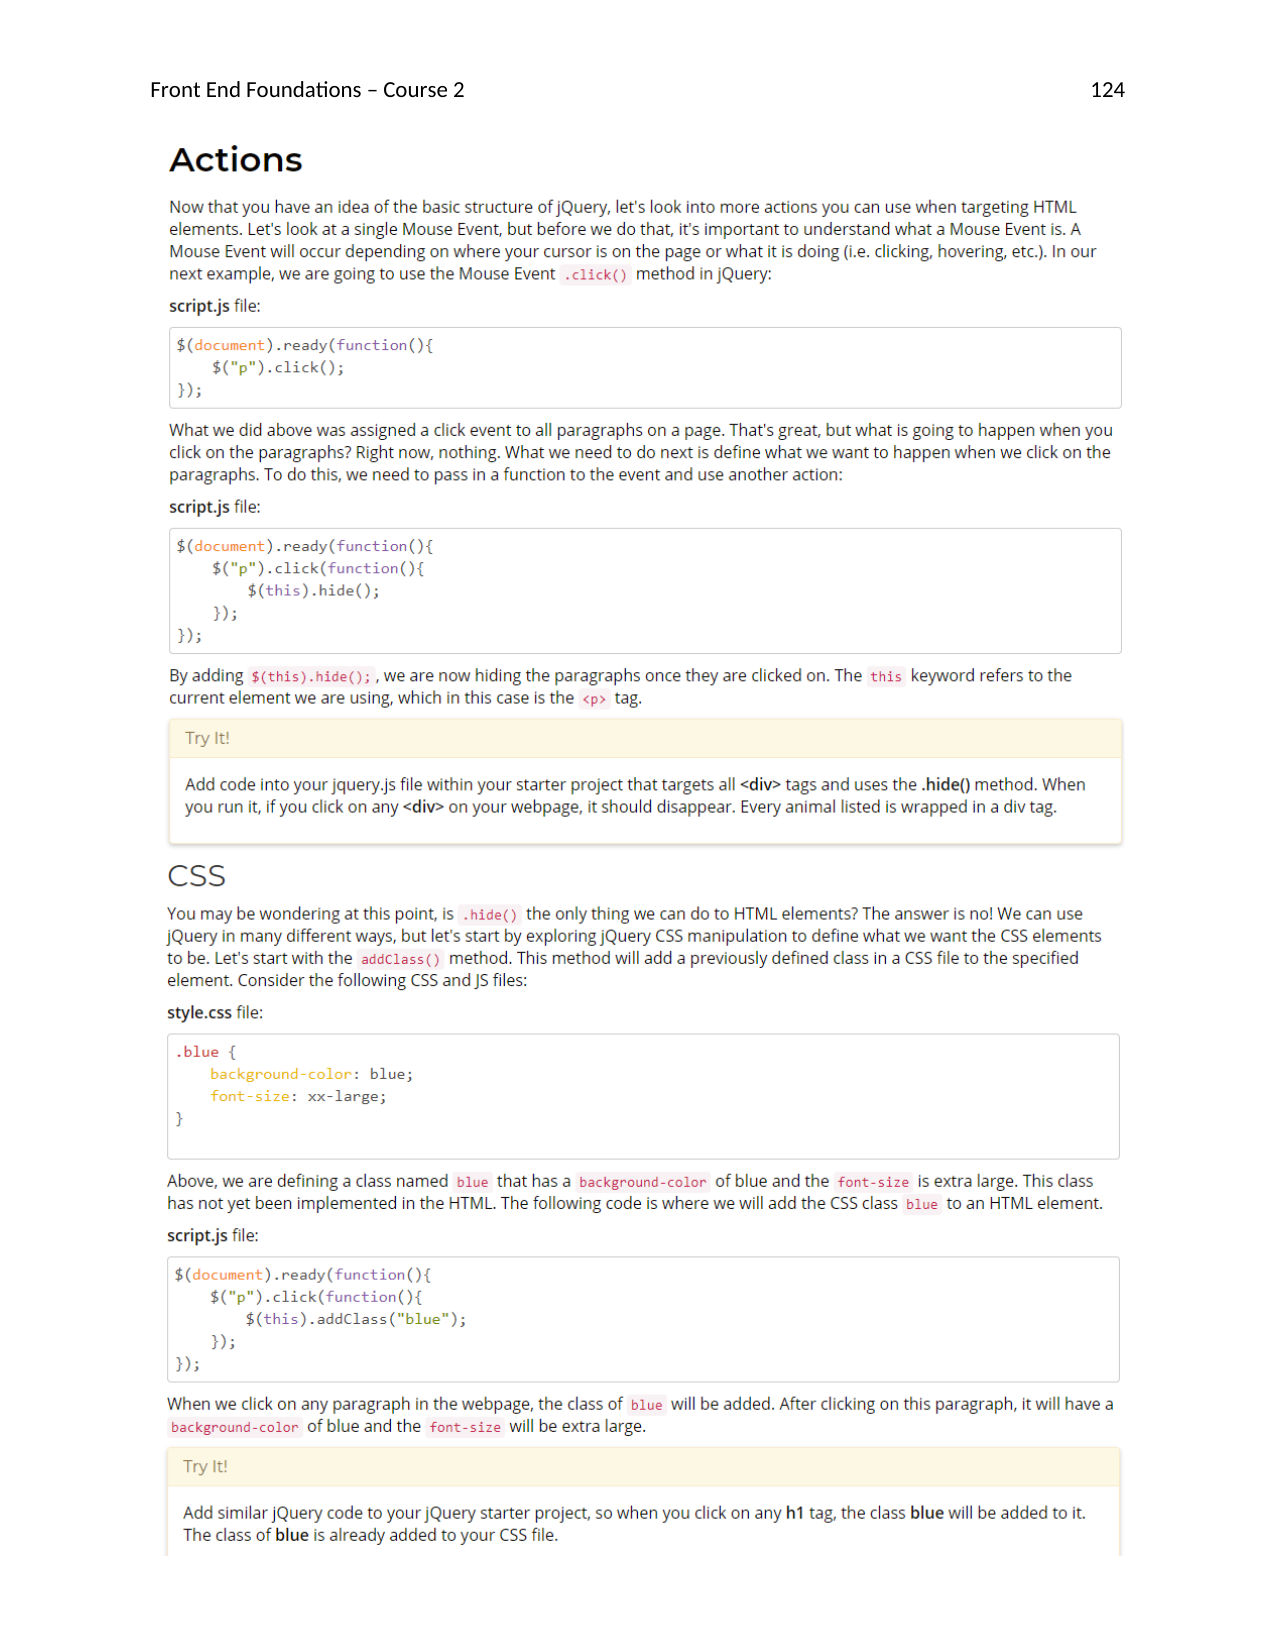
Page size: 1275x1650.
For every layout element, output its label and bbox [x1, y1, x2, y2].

picture [150, 856, 1125, 1556]
picture [150, 131, 1125, 855]
